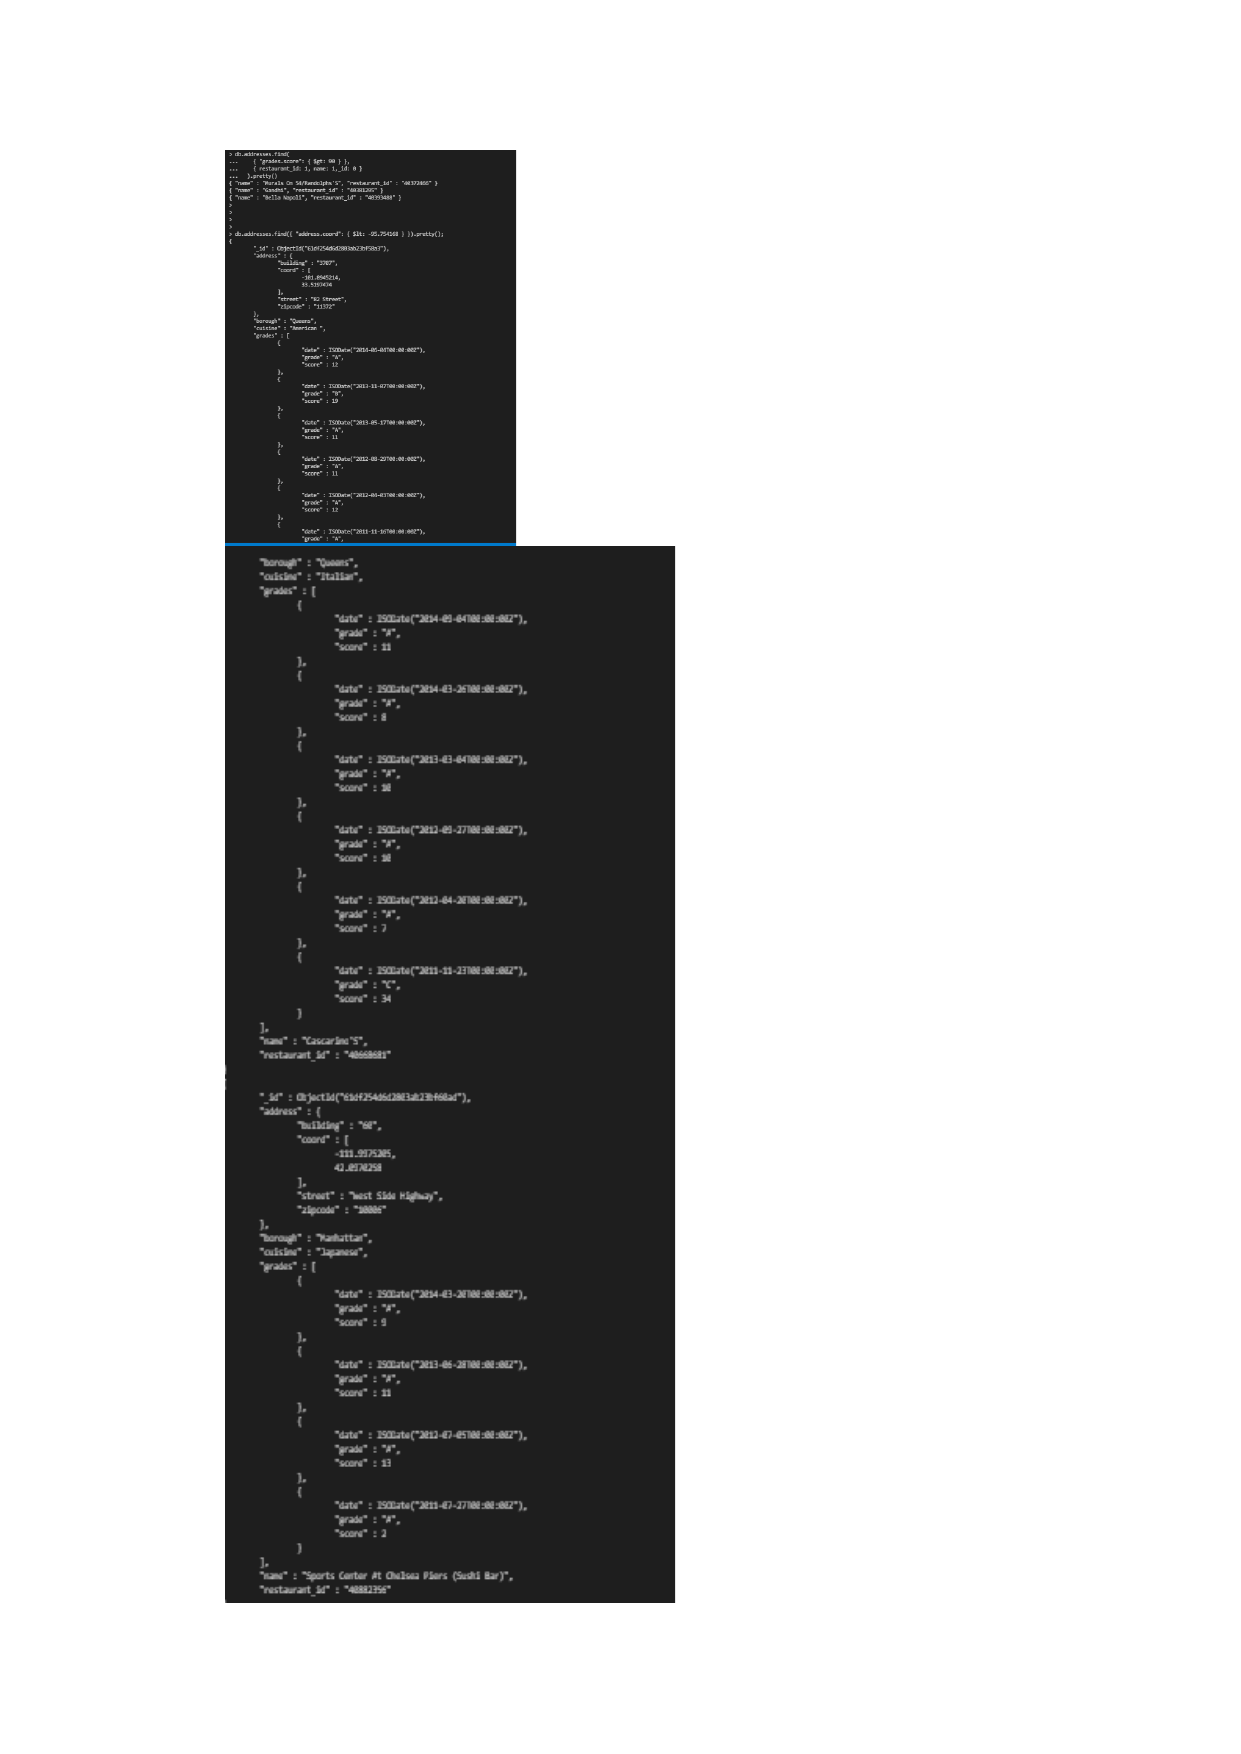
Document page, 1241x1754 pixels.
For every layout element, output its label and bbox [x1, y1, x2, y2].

picture [225, 150, 675, 1603]
